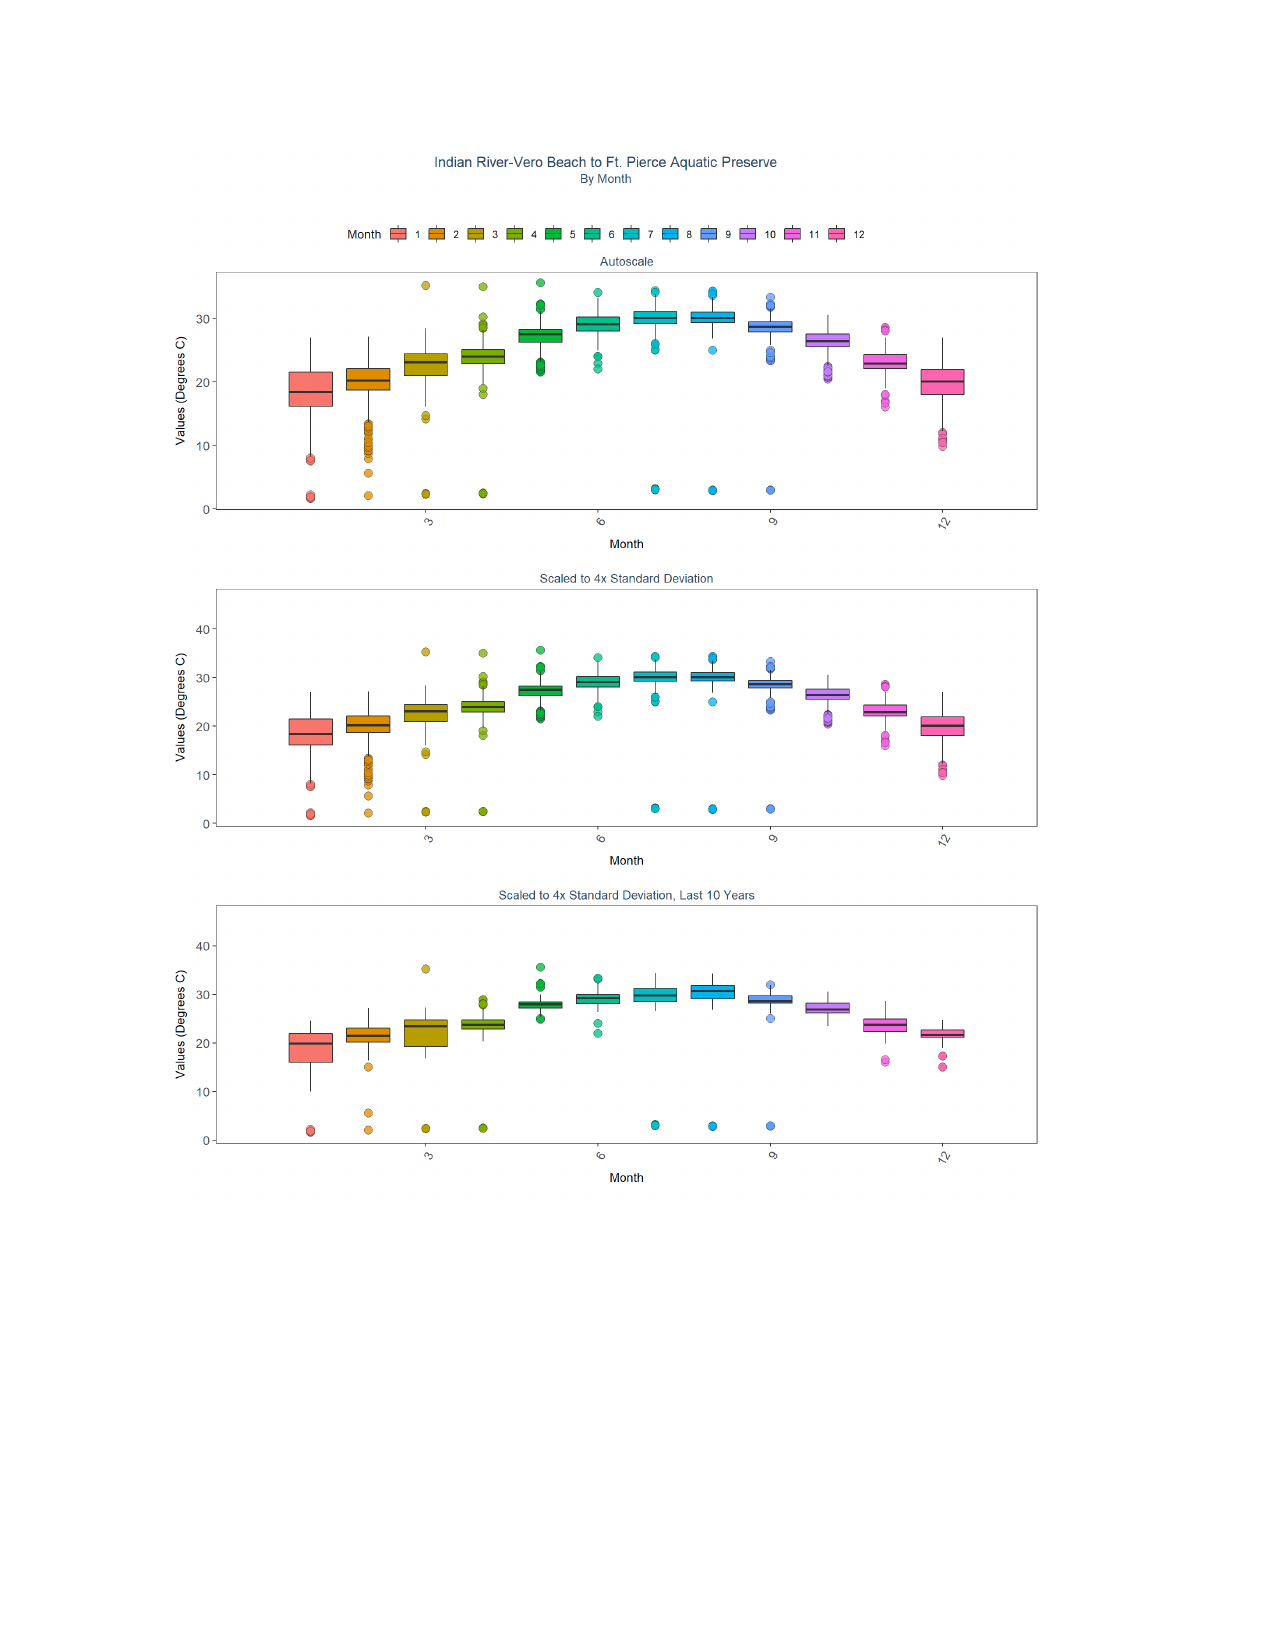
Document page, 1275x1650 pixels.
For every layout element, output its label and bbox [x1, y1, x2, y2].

picture [168, 150, 1044, 1200]
